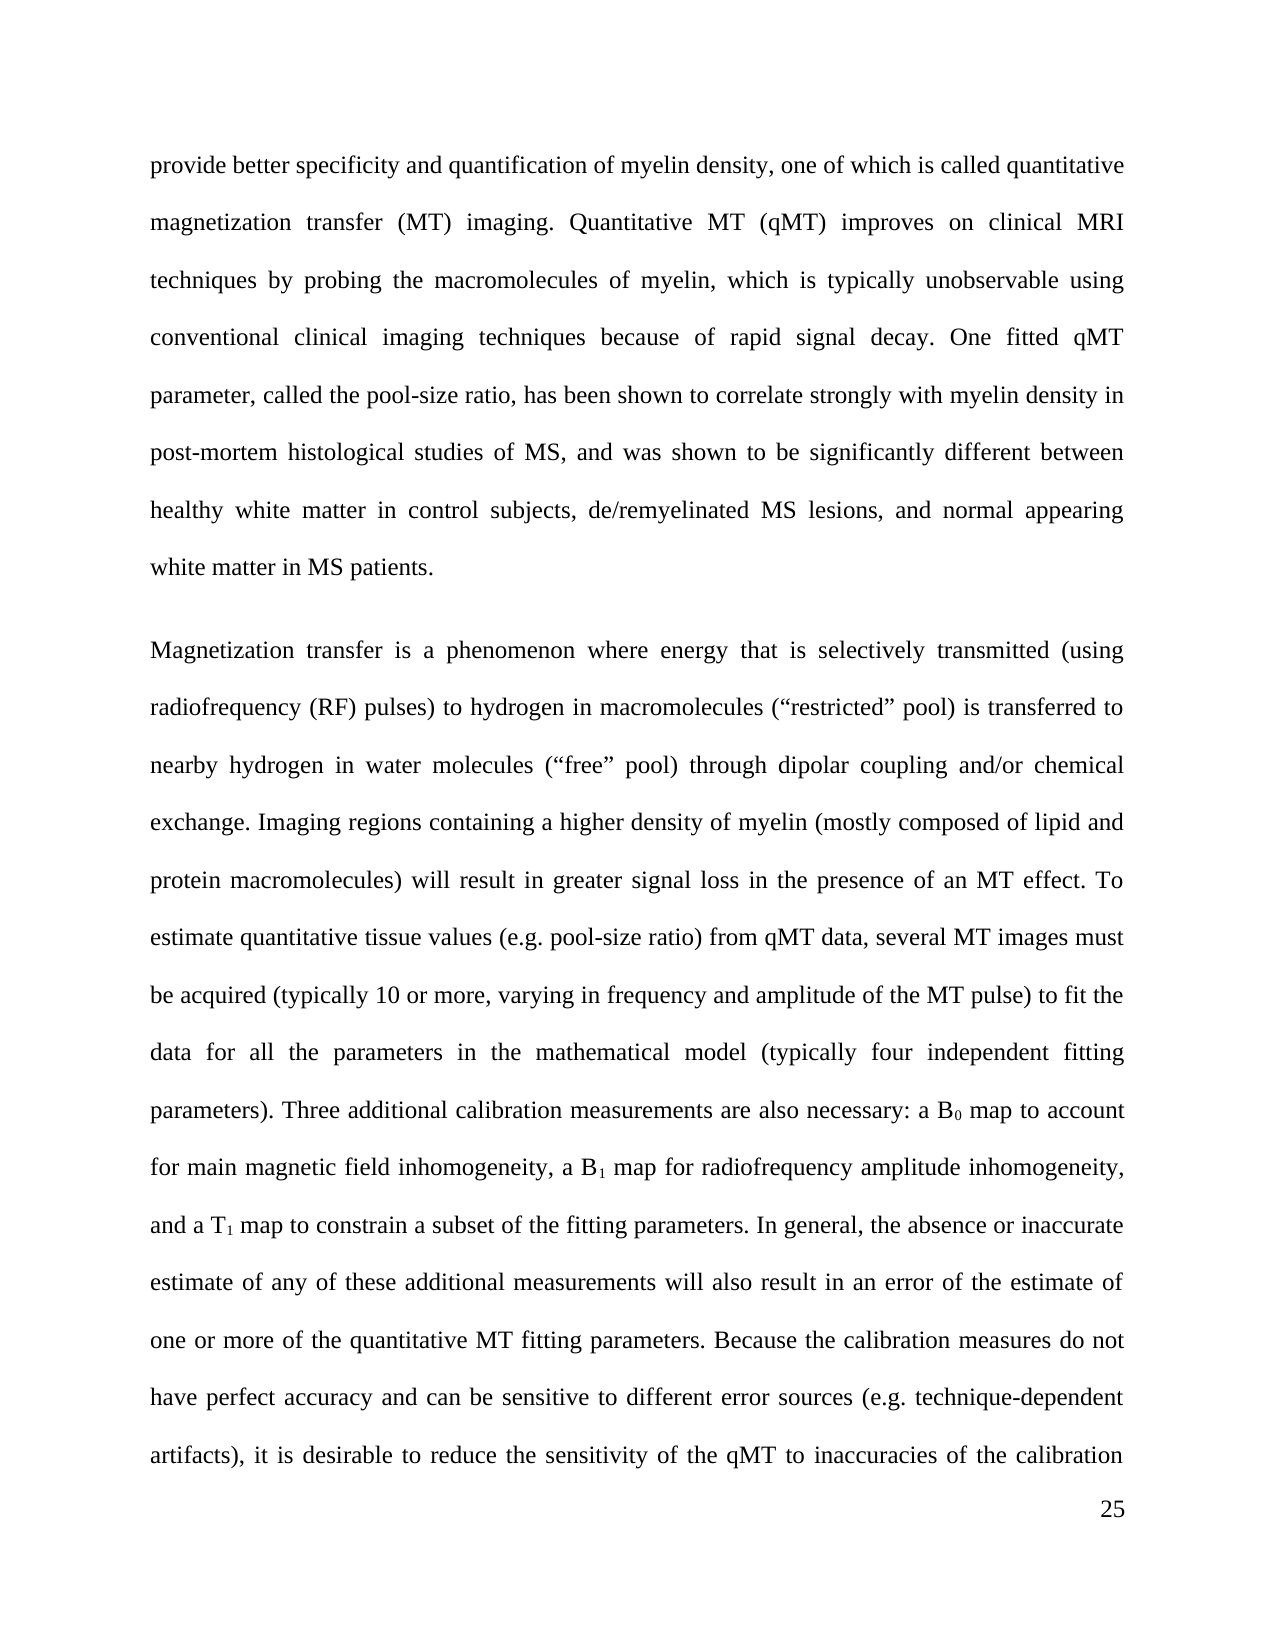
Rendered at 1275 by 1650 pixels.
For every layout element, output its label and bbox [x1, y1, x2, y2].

text [150, 635, 1125, 1469]
text [150, 150, 1125, 581]
